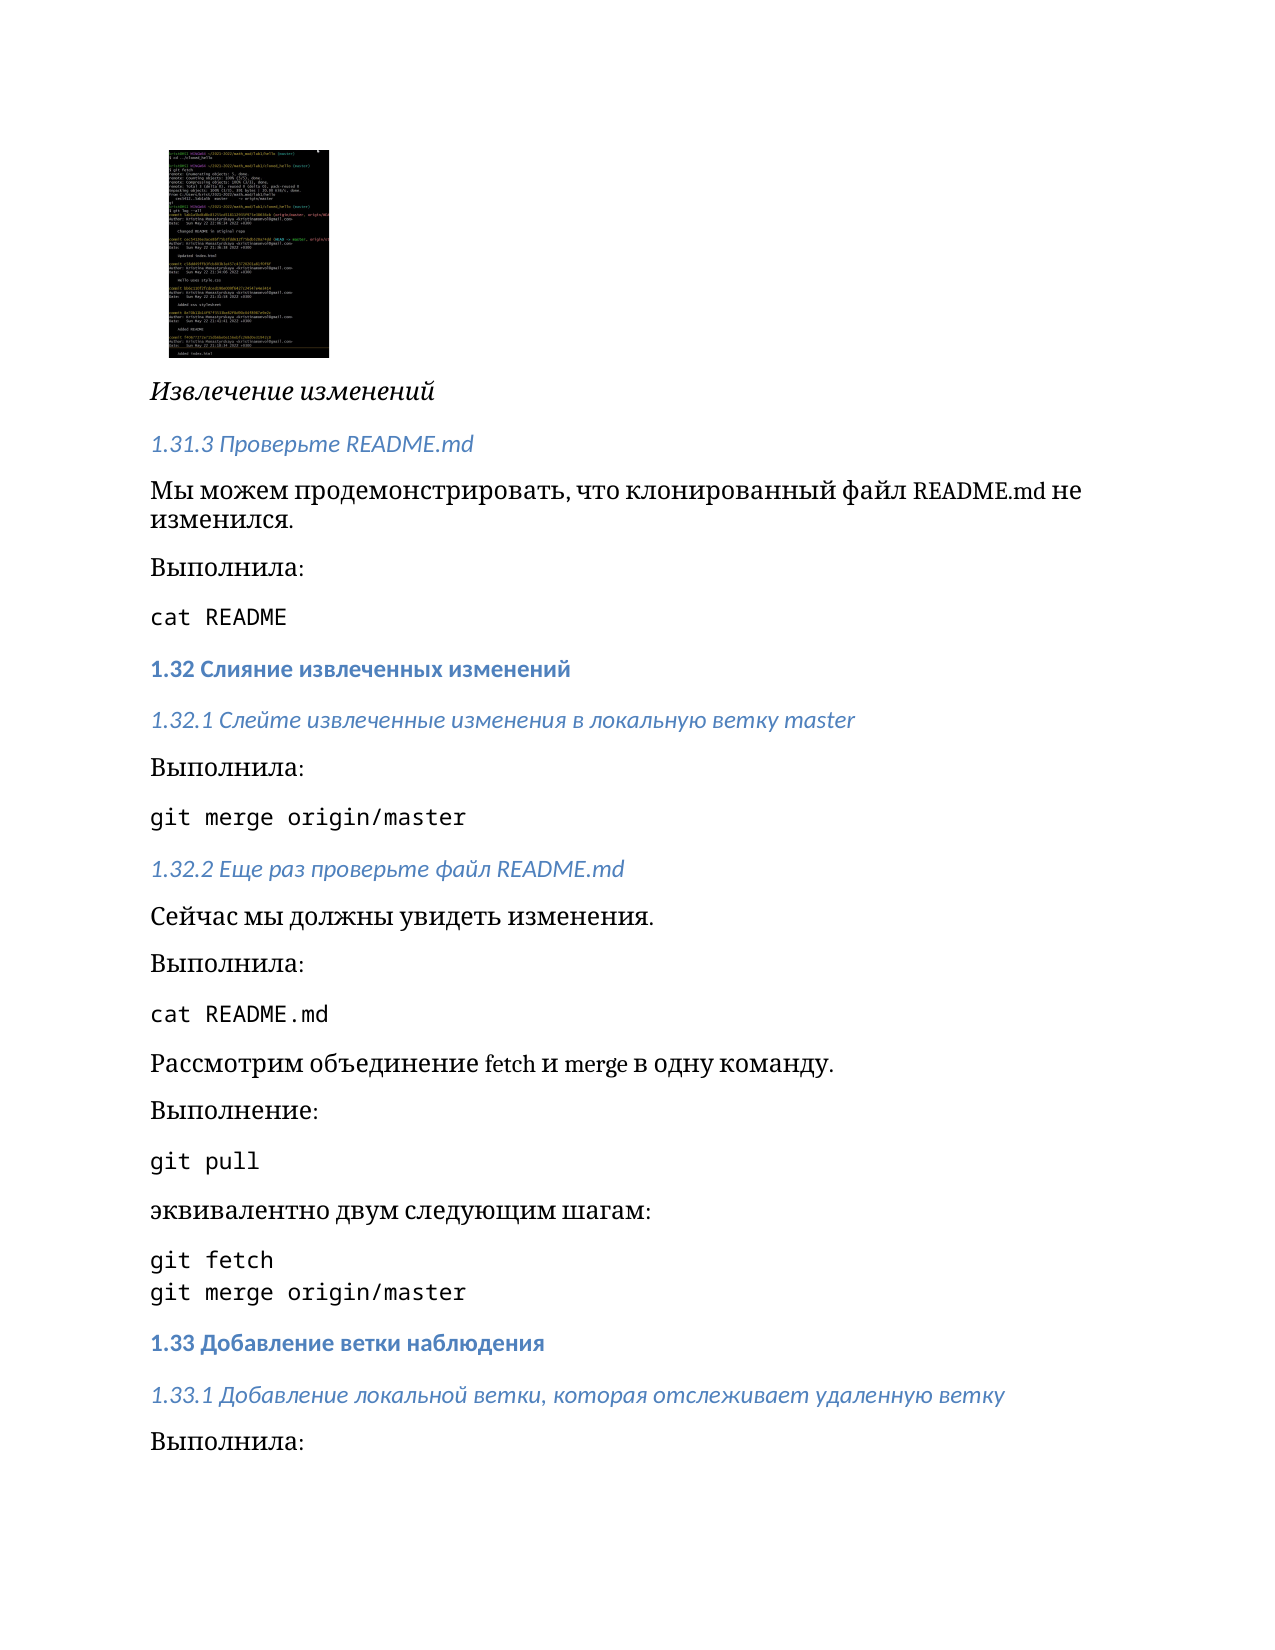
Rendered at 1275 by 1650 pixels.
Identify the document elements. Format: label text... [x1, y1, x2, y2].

subtitle 1.33.1 Добавление локальной ветки, которая отслеживает удаленную ветку [150, 1379, 1125, 1409]
text cat README.md [150, 997, 1125, 1029]
subtitle 1.33 Добавление ветки наблюдения [150, 1327, 1125, 1358]
picture [168, 150, 330, 358]
text git fetch git merge origin/master [150, 1244, 1125, 1307]
subtitle 1.32.1 Слейте извлеченные изменения в локальную ветку master [150, 704, 1125, 735]
text Выполнила: [150, 553, 1125, 582]
text cat README [150, 601, 1125, 632]
text Выполнила: [150, 1428, 1125, 1457]
subtitle 1.32.2 Еще раз проверьте файл README.md [150, 853, 1125, 884]
text Сейчас мы должны увидеть изменения. [150, 902, 1125, 931]
text Рассмотрим объединение fetch и merge в одну команду. [150, 1049, 1125, 1078]
text git pull [150, 1144, 1125, 1176]
text git merge origin/master [150, 801, 1125, 832]
text Выполнение: [150, 1097, 1125, 1126]
text Мы можем продемонстрировать, что клонированный файл README.md не изменился. [150, 477, 1125, 535]
subtitle 1.31.3 Проверьте README.md [150, 428, 1125, 458]
text эквивалентно двум следующим шагам: [150, 1197, 1125, 1225]
text Выполнила: [150, 950, 1125, 979]
subtitle 1.32 Слияние извлеченных изменений [150, 653, 1125, 683]
text Извлечение изменений [150, 378, 1125, 407]
text Выполнила: [150, 754, 1125, 782]
